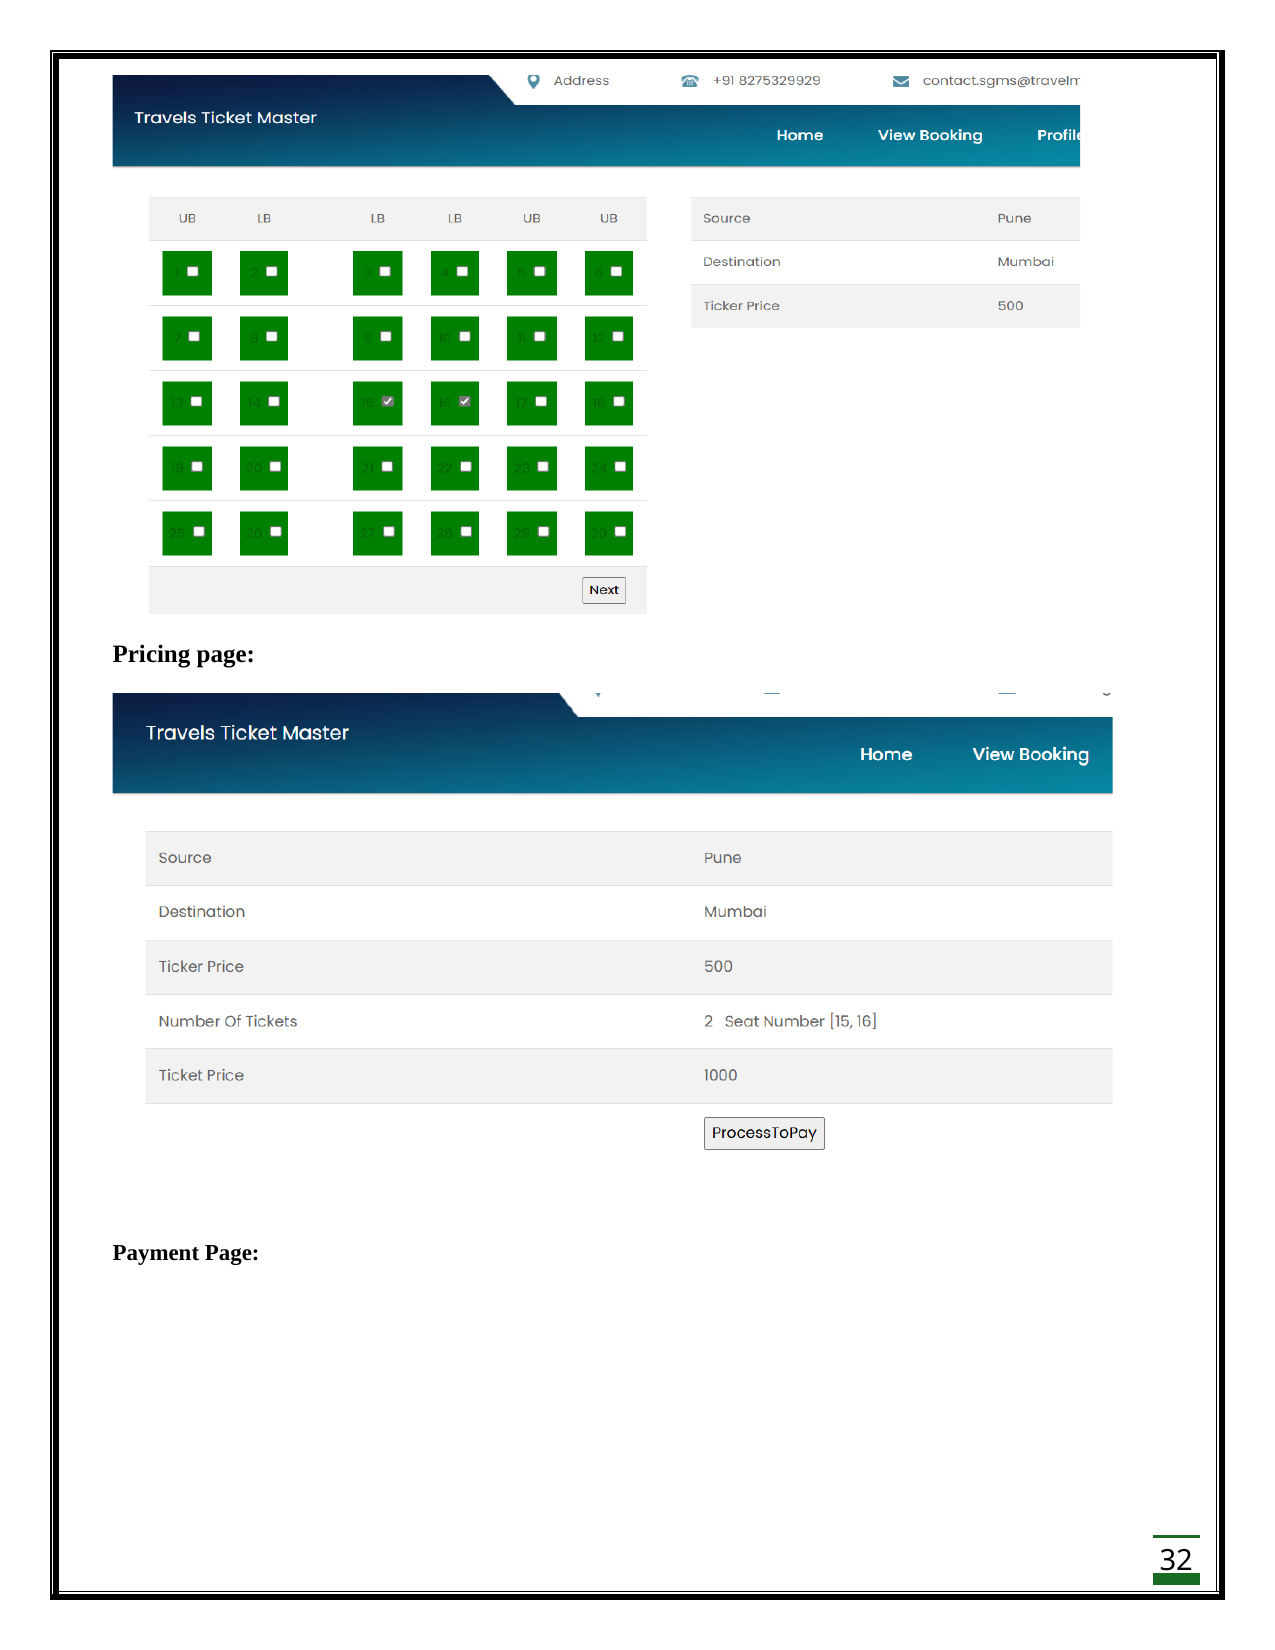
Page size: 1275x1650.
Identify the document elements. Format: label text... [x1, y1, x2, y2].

picture [899, 752, 912, 759]
picture [1049, 748, 1059, 759]
picture [991, 752, 999, 759]
picture [960, 130, 966, 139]
picture [665, 741, 675, 745]
text Pricing page: [112, 639, 1200, 668]
picture [881, 752, 887, 759]
text Payment Page: [112, 1239, 1200, 1265]
picture [112, 75, 1081, 614]
picture [1039, 131, 1044, 139]
picture [112, 693, 1113, 1214]
